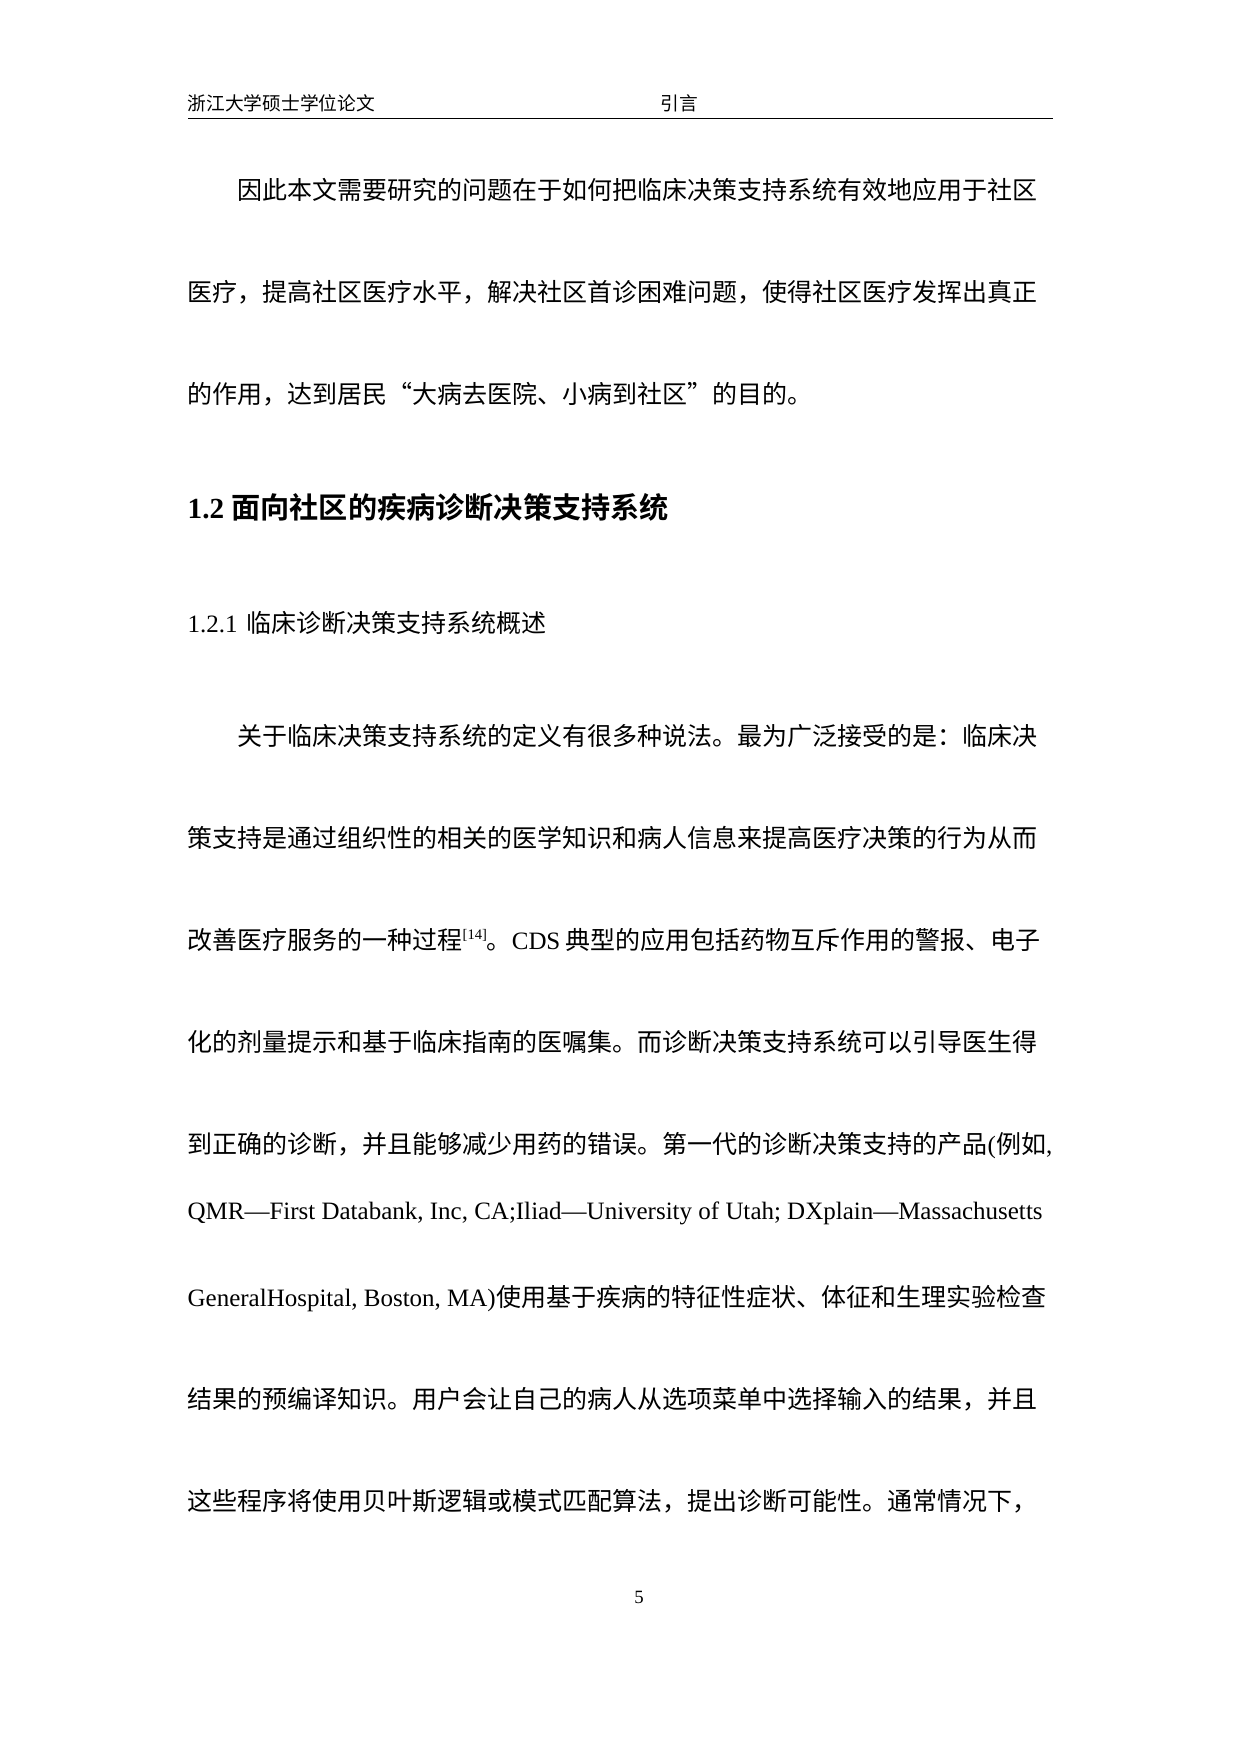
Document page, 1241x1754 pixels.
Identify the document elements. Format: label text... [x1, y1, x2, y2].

subtitle 面向社区的疾病诊断决策支持系统 [187, 472, 1053, 540]
text 因此本文需要研究的问题在于如何把临床决策支持系统有效地应用于社区医疗，提高社区医疗水平，解决社区首诊困难问题，使得社区医疗发挥出真正的作用，达到居民“大病去医院、小病到社区”的目的。 [187, 155, 1053, 427]
subtitle 临床诊断决策支持系统概述 [187, 588, 1053, 656]
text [187, 701, 1053, 1533]
